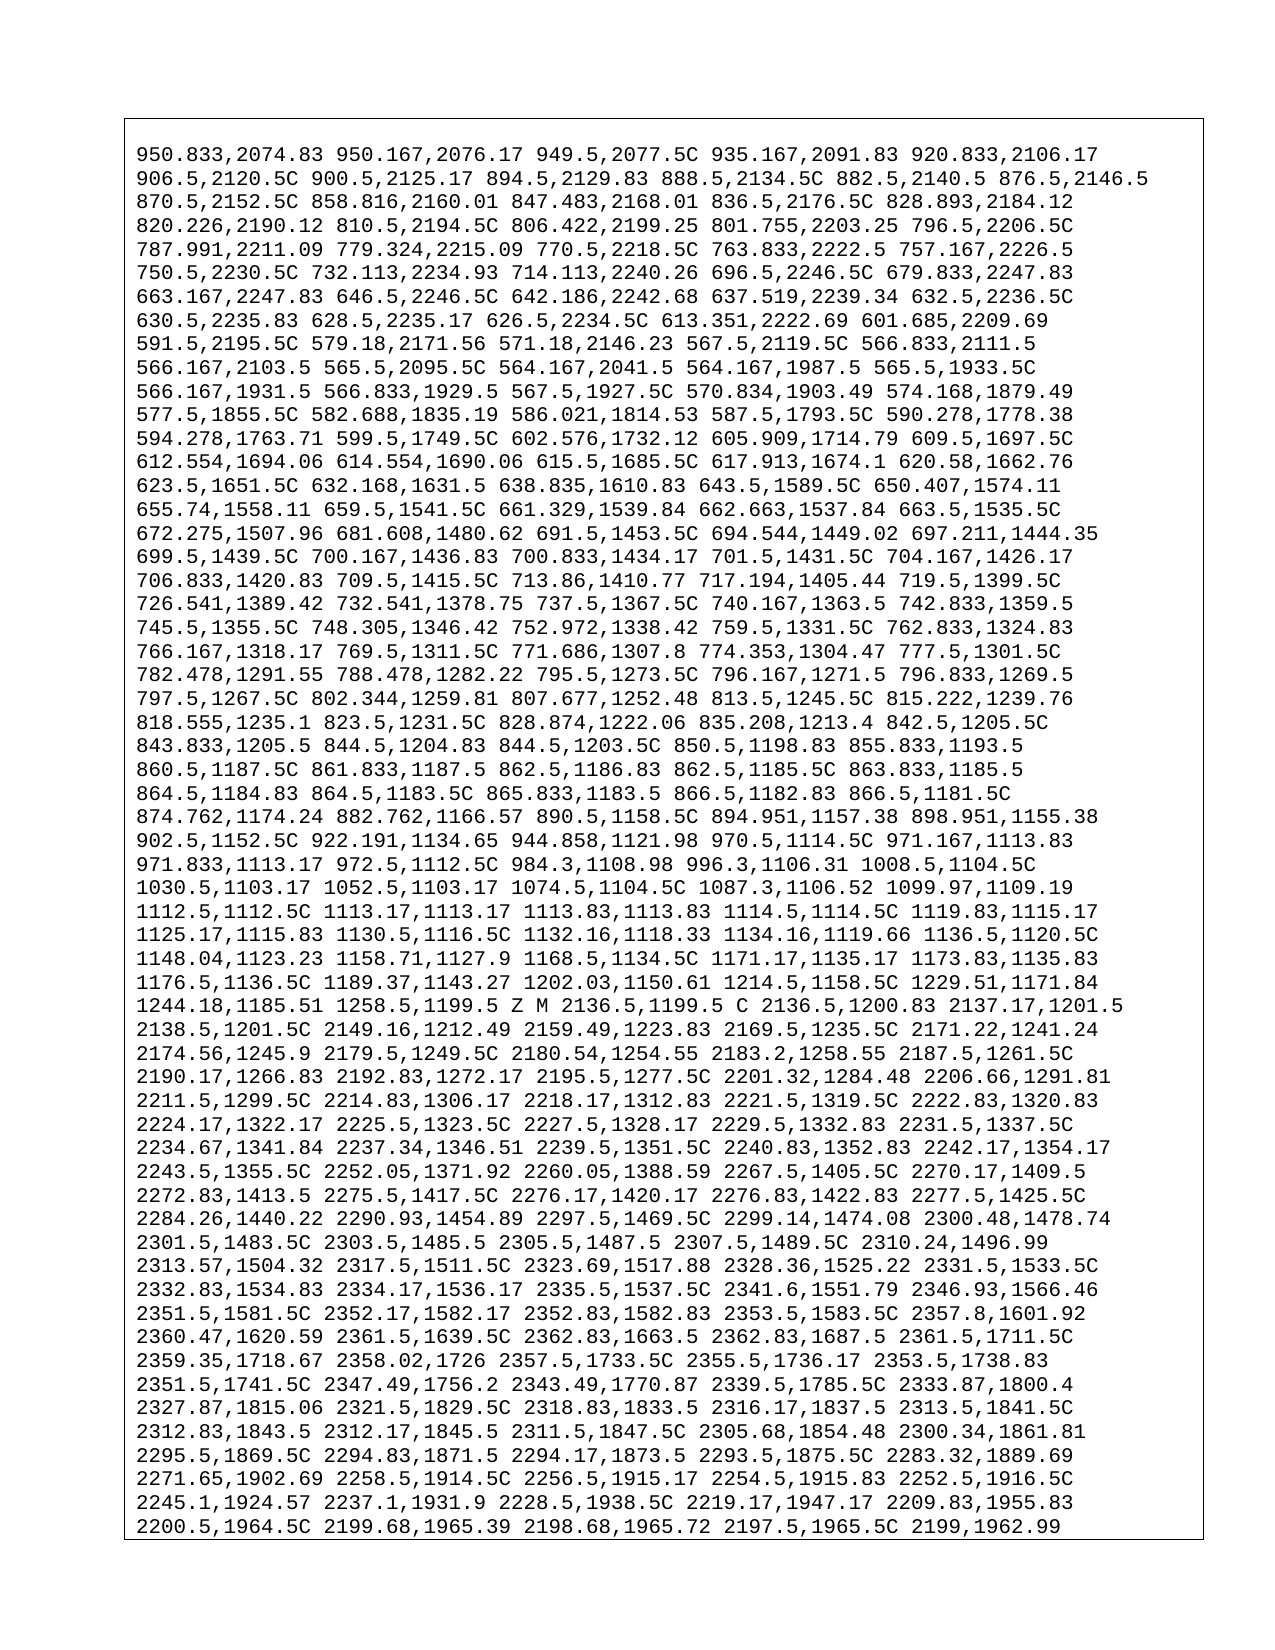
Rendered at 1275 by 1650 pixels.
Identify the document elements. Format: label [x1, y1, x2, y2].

table_header [125, 119, 1203, 1539]
